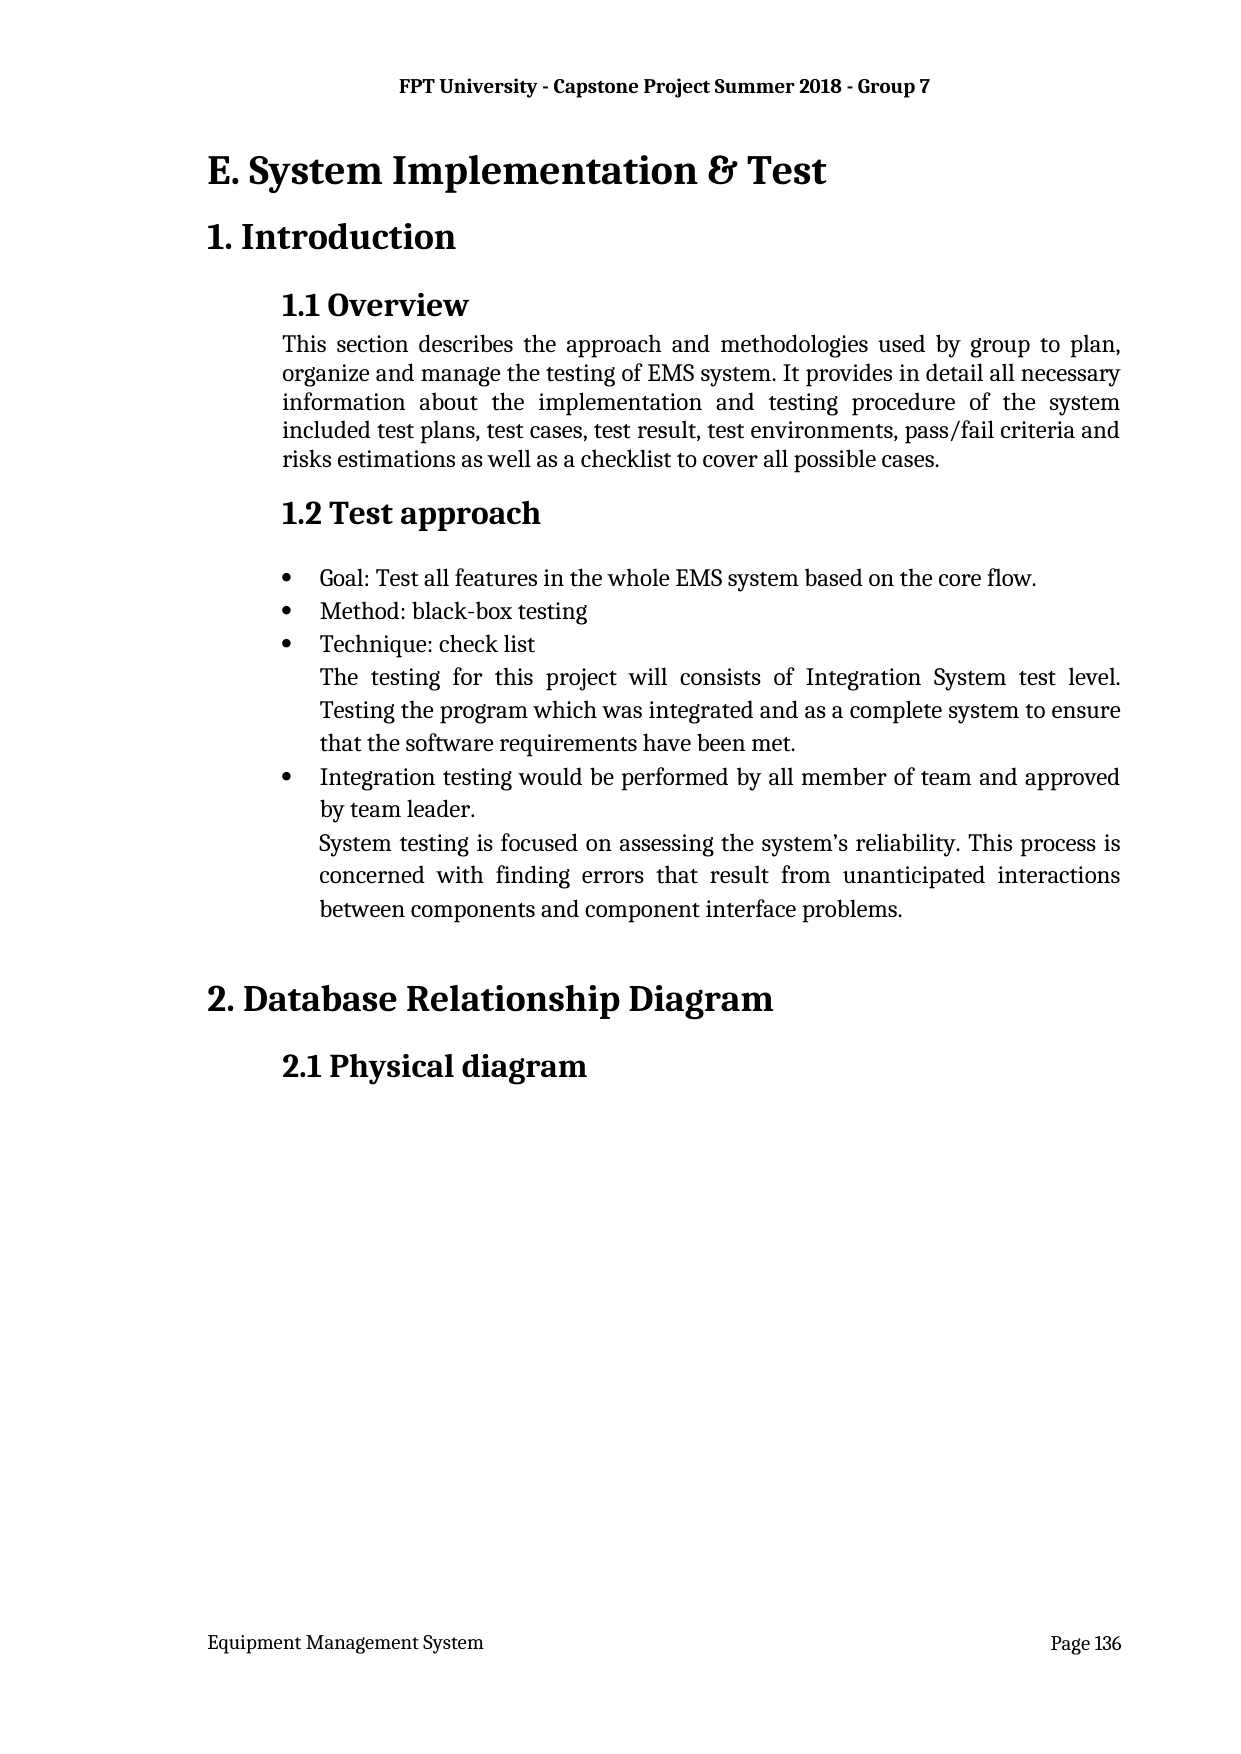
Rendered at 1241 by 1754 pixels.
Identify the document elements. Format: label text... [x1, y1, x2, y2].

list Integration testing would be performed by all member of team and approved by team leader. [282, 762, 1122, 824]
list Method: black-box testing [282, 597, 1122, 626]
list Technique: check list [282, 630, 1122, 659]
subtitle E. System Implementation & Test [207, 147, 1122, 195]
subtitle 1. Introduction [207, 216, 1122, 259]
list Goal: Test all features in the whole EMS system based on the core flow. [282, 564, 1122, 593]
subtitle 2. Database Relationship Diagram [207, 977, 1122, 1021]
subtitle 2.1 Physical diagram [207, 1048, 1122, 1086]
subtitle 1.1 Overview [207, 286, 1122, 324]
text The testing for this project will consists of Integration System test level. Testing the program which was integrated and as a complete system to ensure that the software requirements have been met. [319, 663, 1122, 758]
subtitle 1.2 Test approach [207, 495, 1122, 533]
text System testing is focused on assessing the system’s reliability. This process is concerned with finding errors that result from unanticipated interactions between components and component interface problems. [319, 828, 1122, 923]
text This section describes the approach and methodologies used by group to plan, organize and manage the testing of EMS system. It provides in detail all necessary information about the implementation and testing procedure of the system included test plans, test cases, test result, test environments, pass/fail criteria and risks estimations as well as a checklist to cover all possible cases. [282, 330, 1122, 474]
